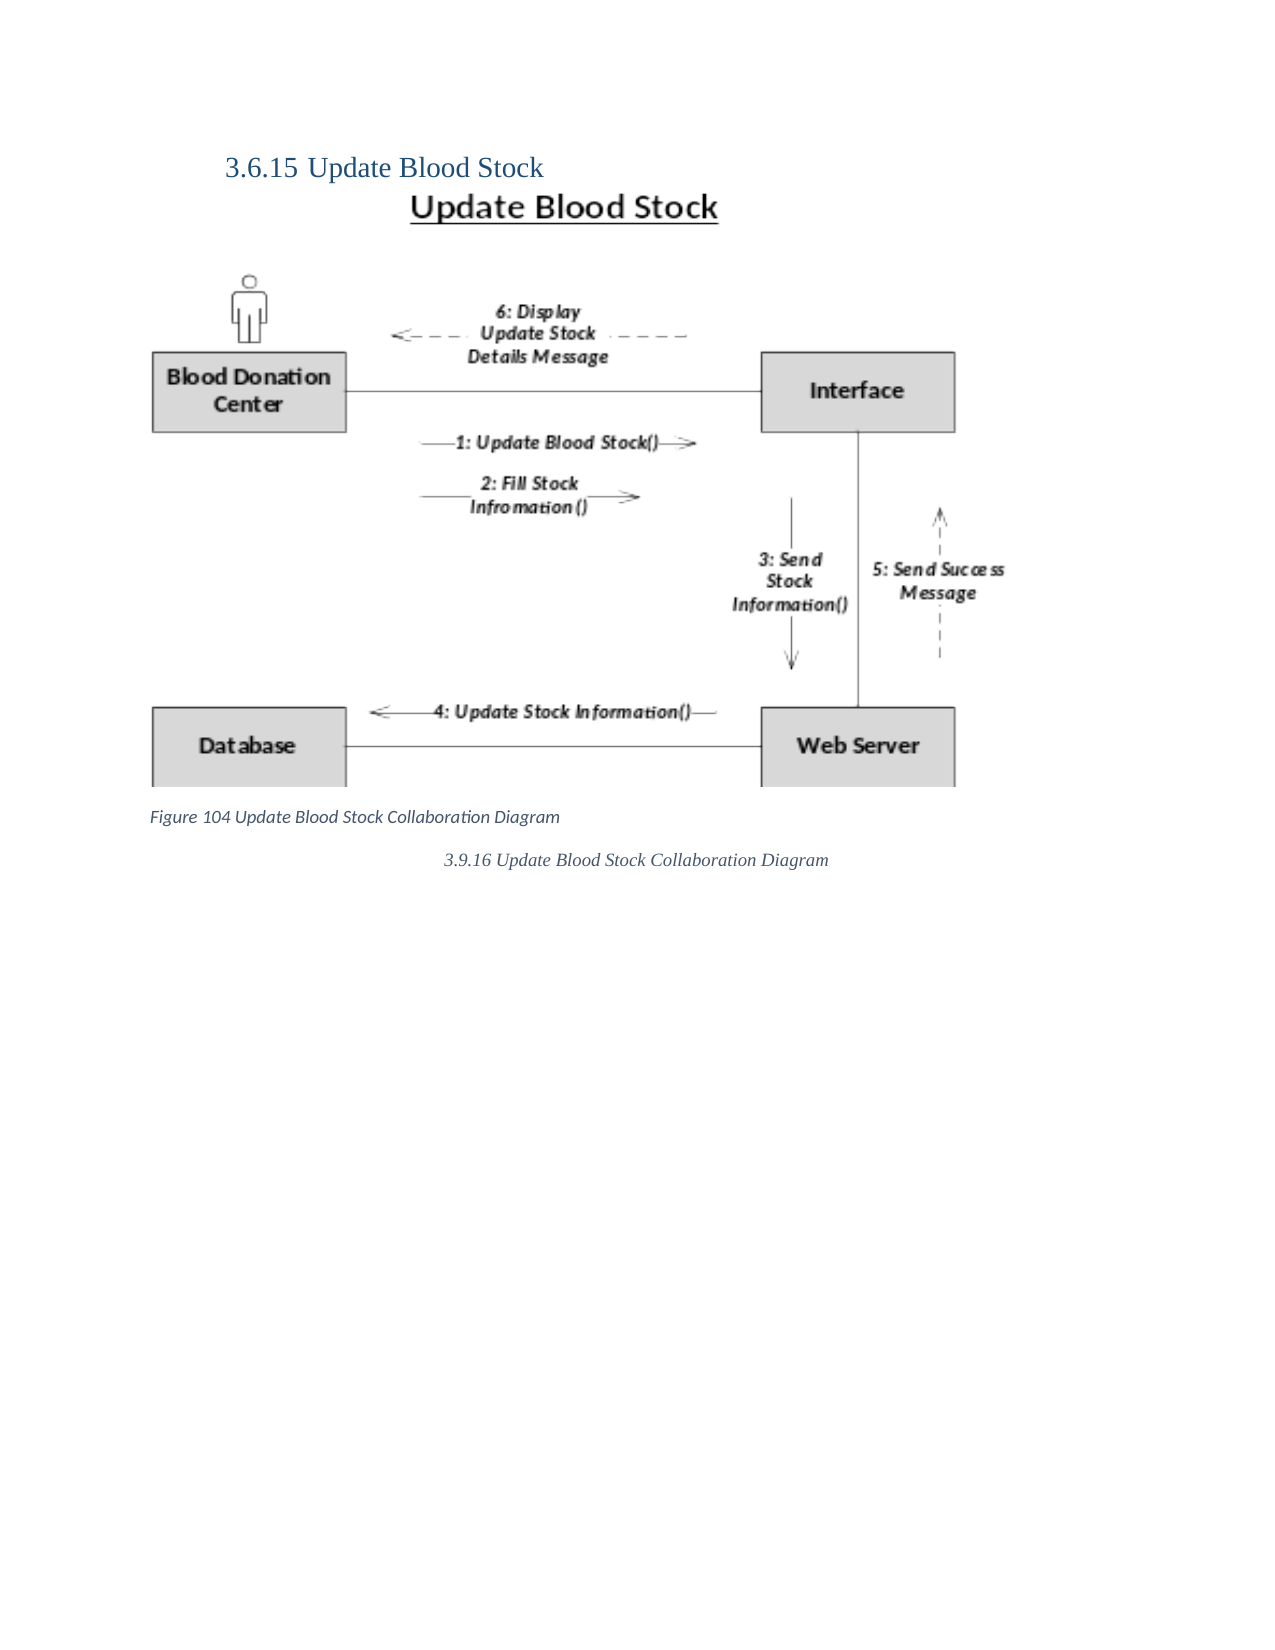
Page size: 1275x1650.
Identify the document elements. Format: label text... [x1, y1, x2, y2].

subtitle Update Blood Stock [225, 150, 1125, 183]
text 3.9.16 Update Blood Stock Collaboration Diagram [150, 849, 1125, 870]
